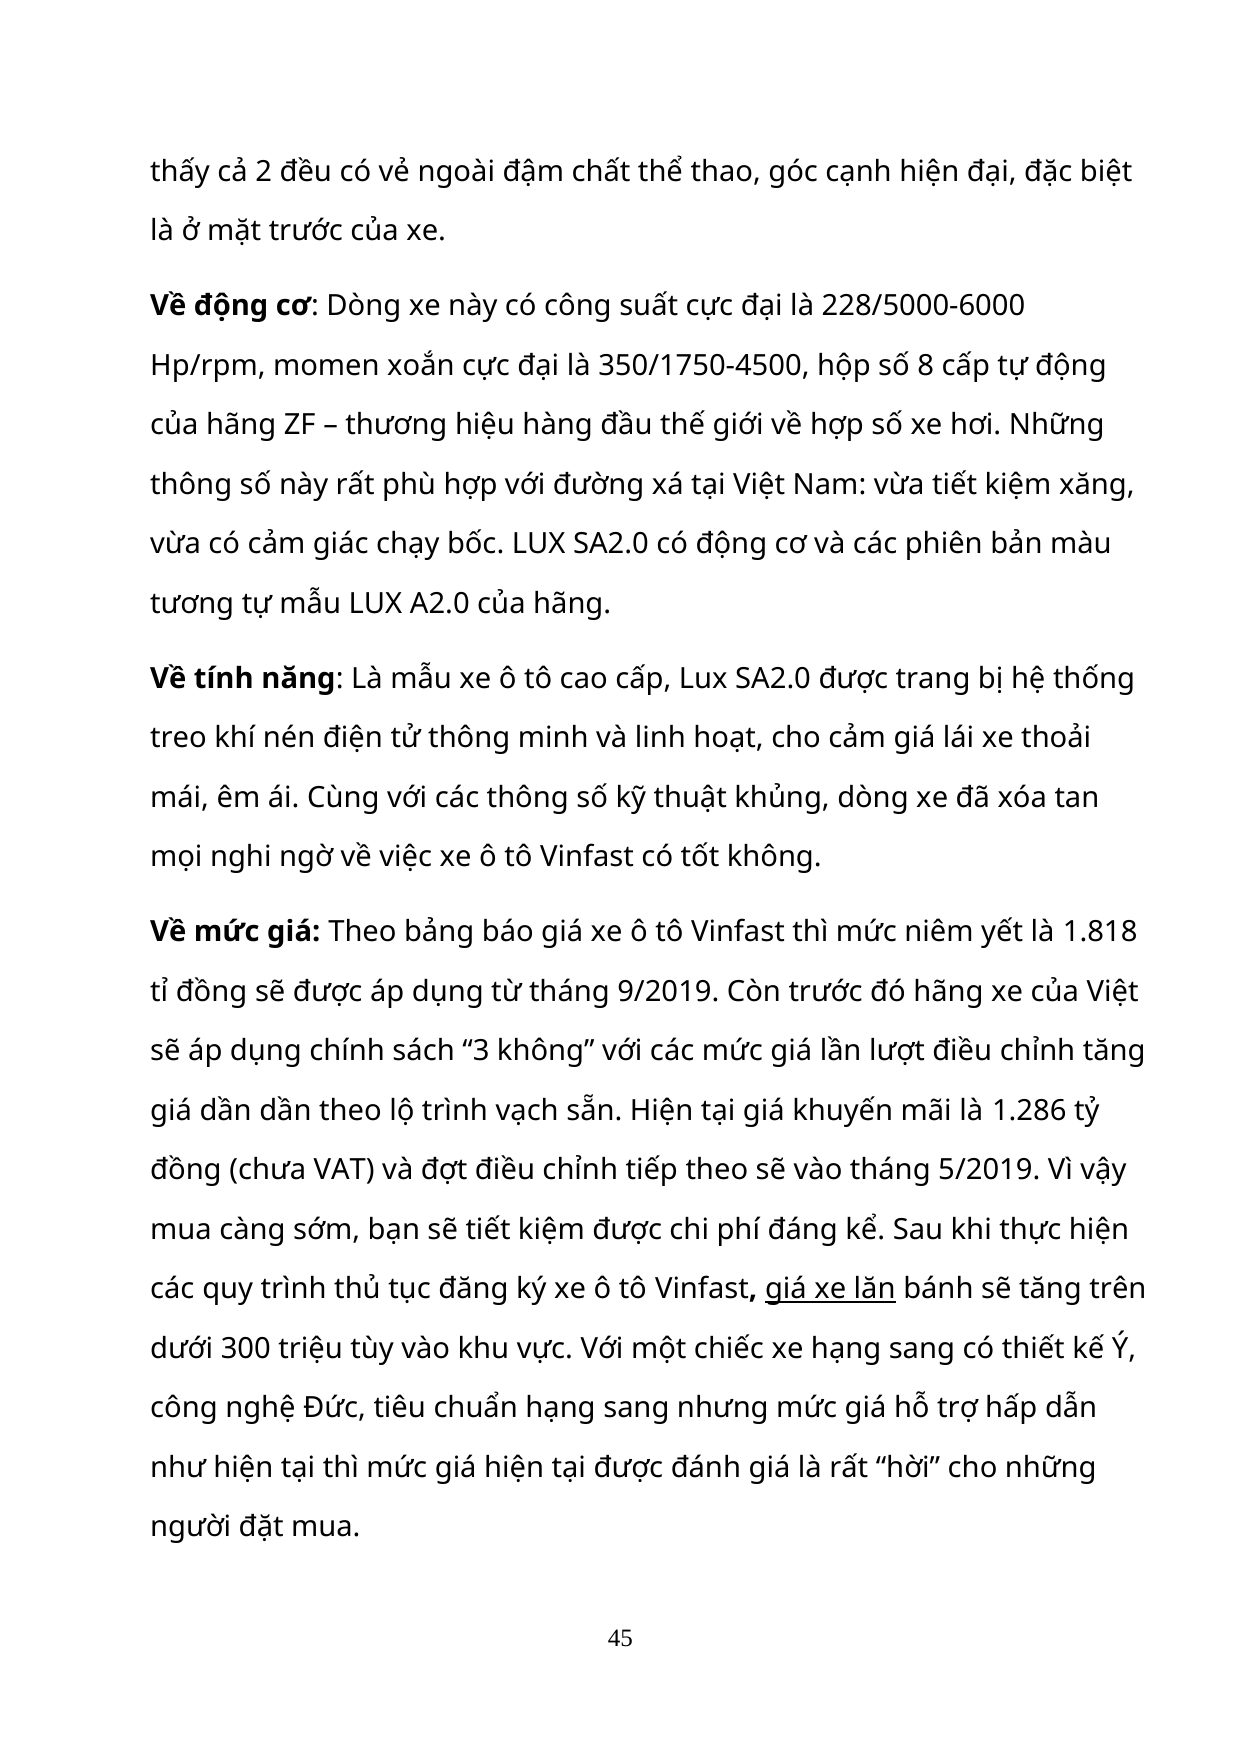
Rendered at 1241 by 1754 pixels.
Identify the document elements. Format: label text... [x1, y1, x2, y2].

text Về mức giá: Theo bảng báo giá xe ô tô Vinfast thì mức niêm yết là 1.818 tỉ đồng sẽ được áp dụng từ tháng 9/2019. Còn trước đó hãng xe của Việt sẽ áp dụng chính sách “3 không” với các mức giá lần lượt điều chỉnh tăng giá dần dần theo lộ trình vạch sẵn. Hiện tại giá khuyến mãi là 1.286 tỷ đồng (chưa VAT) và đợt điều chỉnh tiếp theo sẽ vào tháng 5/2019. Vì vậy mua càng sớm, bạn sẽ tiết kiệm được chi phí đáng kể. Sau khi thực hiện các quy trình thủ tục đăng ký xe ô tô Vinfast, giá xe lăn bánh sẽ tăng trên dưới 300 triệu tùy vào khu vực. Với một chiếc xe hạng sang có thiết kế Ý, công nghệ Đức, tiêu chuẩn hạng sang nhưng mức giá hỗ trợ hấp dẫn như hiện tại thì mức giá hiện tại được đánh giá là rất “hời” cho những người đặt mua. [150, 911, 1147, 1545]
text Về động cơ: Dòng xe này có công suất cực đại là 228/5000-6000 Hp/rpm, momen xoắn cực đại là 350/1750-4500, hộp số 8 cấp tự động của hãng ZF – thương hiệu hàng đầu thế giới về hợp số xe hơi. Những thông số này rất phù hợp với đường xá tại Việt Nam: vừa tiết kiệm xăng, vừa có cảm giác chạy bốc. LUX SA2.0 có động cơ và các phiên bản màu tương tự mẫu LUX A2.0 của hãng. [150, 284, 1147, 622]
text Về tính năng: Là mẫu xe ô tô cao cấp, Lux SA2.0 được trang bị hệ thống treo khí nén điện tử thông minh và linh hoạt, cho cảm giá lái xe thoải mái, êm ái. Cùng với các thông số kỹ thuật khủng, dòng xe đã xóa tan mọi nghi ngờ về việc xe ô tô Vinfast có tốt không. [150, 657, 1147, 875]
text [150, 150, 1147, 249]
